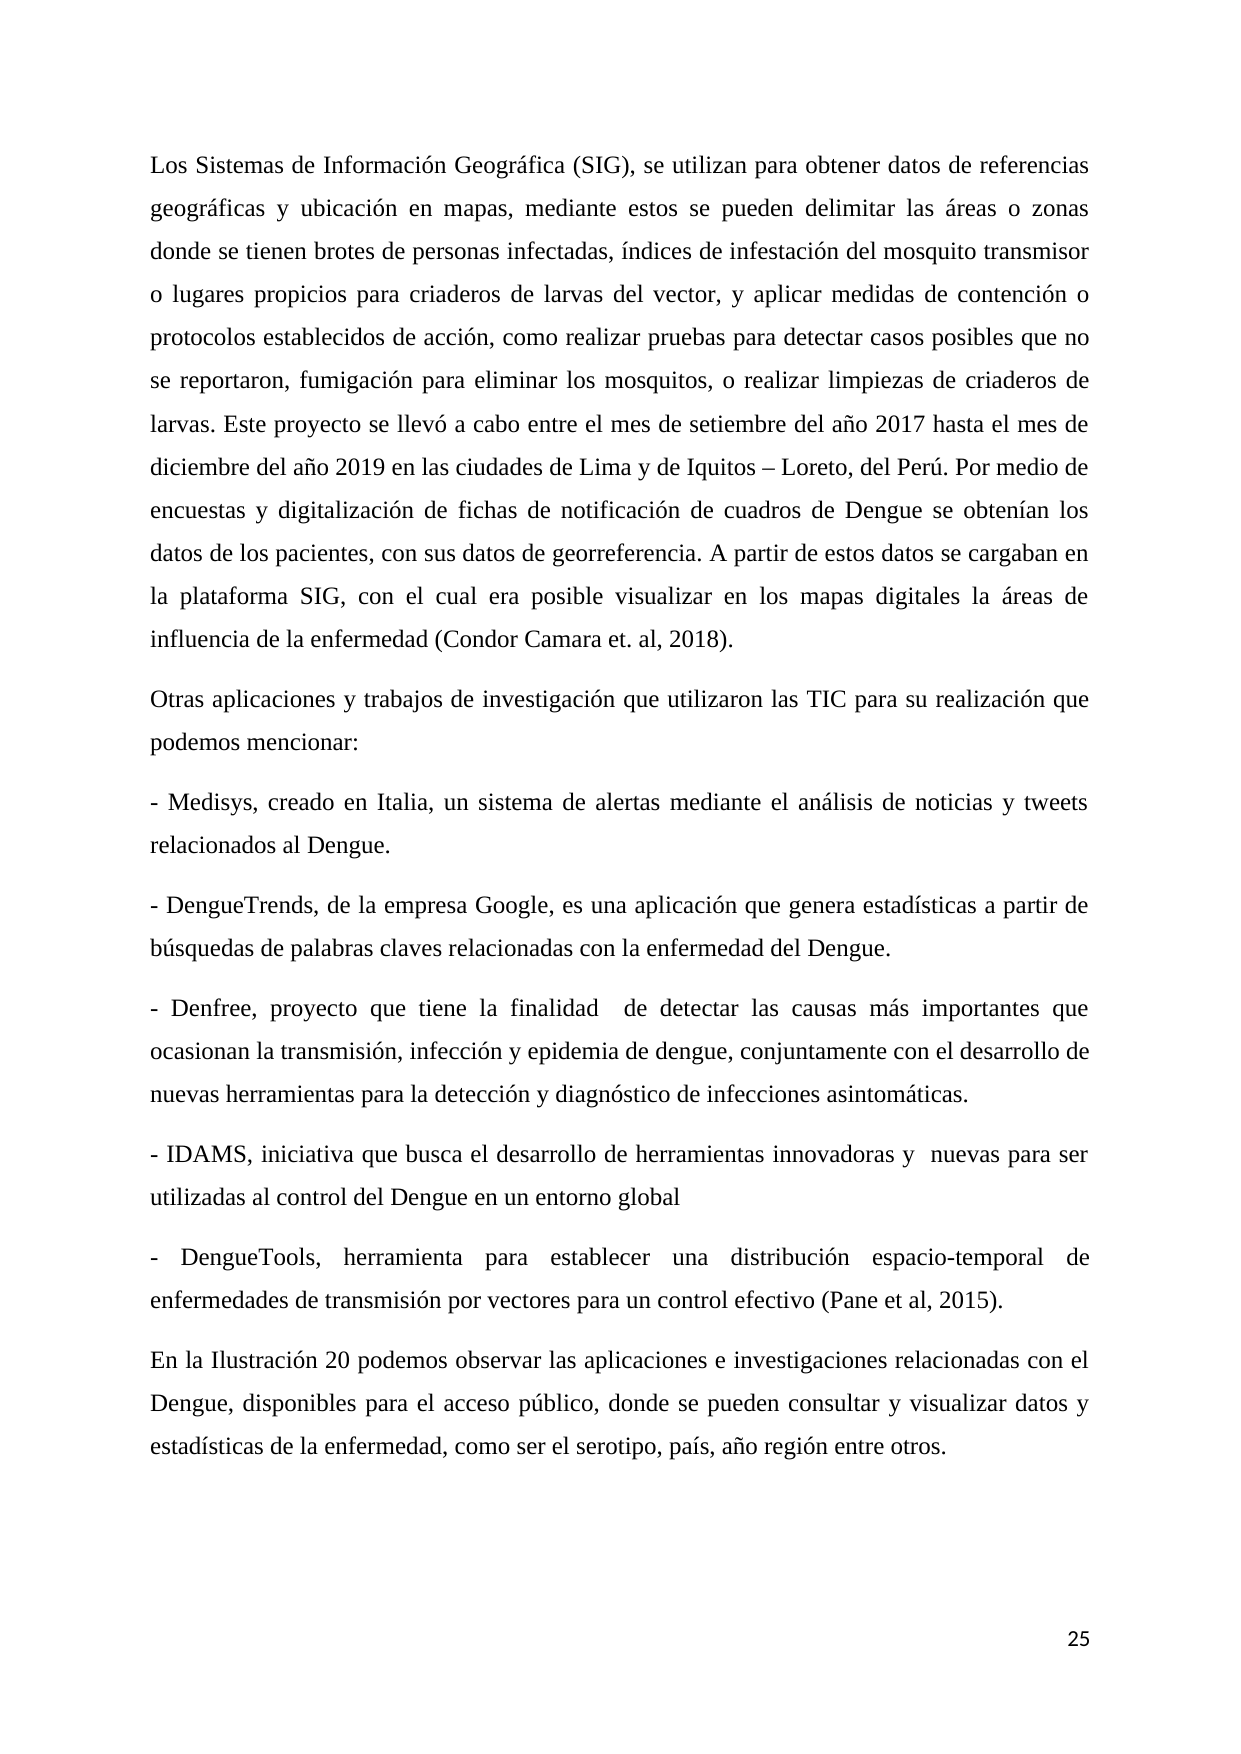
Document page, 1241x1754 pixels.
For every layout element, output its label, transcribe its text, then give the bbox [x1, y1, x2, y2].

text - DengueTools, herramienta para establecer una distribución espacio-temporal de enfermedades de transmisión por vectores para un control efectivo (Pane et al, 2015). [150, 1242, 1090, 1314]
text En la Ilustración 20 podemos observar las aplicaciones e investigaciones relacionadas con el Dengue, disponibles para el acceso público, donde se pueden consultar y visualizar datos y estadísticas de la enfermedad, como ser el serotipo, país, año región entre otros. [150, 1345, 1090, 1460]
text - DengueTrends, de la empresa Google, es una aplicación que genera estadísticas a partir de búsquedas de palabras claves relacionadas con la enfermedad del Dengue. [150, 890, 1090, 962]
text - Denfree, proyecto que tiene la finalidad de detectar las causas más importantes que ocasionan la transmisión, infección y epidemia de dengue, conjuntamente con el desarrollo de nuevas herramientas para la detección y diagnóstico de infecciones asintomáticas. [150, 993, 1090, 1108]
text - IDAMS, iniciativa que busca el desarrollo de herramientas innovadoras y nuevas para ser utilizadas al control del Dengue en un entorno global [150, 1139, 1090, 1211]
text - Medisys, creado en Italia, un sistema de alertas mediante el análisis de noticias y tweets relacionados al Dengue. [150, 787, 1090, 859]
text Los Sistemas de Información Geográfica (SIG), se utilizan para obtener datos de referencias geográficas y ubicación en mapas, mediante estos se pueden delimitar las áreas o zonas donde se tienen brotes de personas infectadas, índices de infestación del mosquito transmisor o lugares propicios para criaderos de larvas del vector, y aplicar medidas de contención o protocolos establecidos de acción, como realizar pruebas para detectar casos posibles que no se reportaron, fumigación para eliminar los mosquitos, o realizar limpiezas de criaderos de larvas. Este proyecto se llevó a cabo entre el mes de setiembre del año 2017 hasta el mes de diciembre del año 2019 en las ciudades de Lima y de Iquitos – Loreto, del Perú. Por medio de encuestas y digitalización de fichas de notificación de cuadros de Dengue se obtenían los datos de los pacientes, con sus datos de georreferencia. A partir de estos datos se cargaban en la plataforma SIG, con el cual era posible visualizar en los mapas digitales la áreas de influencia de la enfermedad (Condor Camara et. al, 2018). [150, 150, 1090, 653]
text Otras aplicaciones y trabajos de investigación que utilizaron las TIC para su realización que podemos mencionar: [150, 684, 1090, 756]
